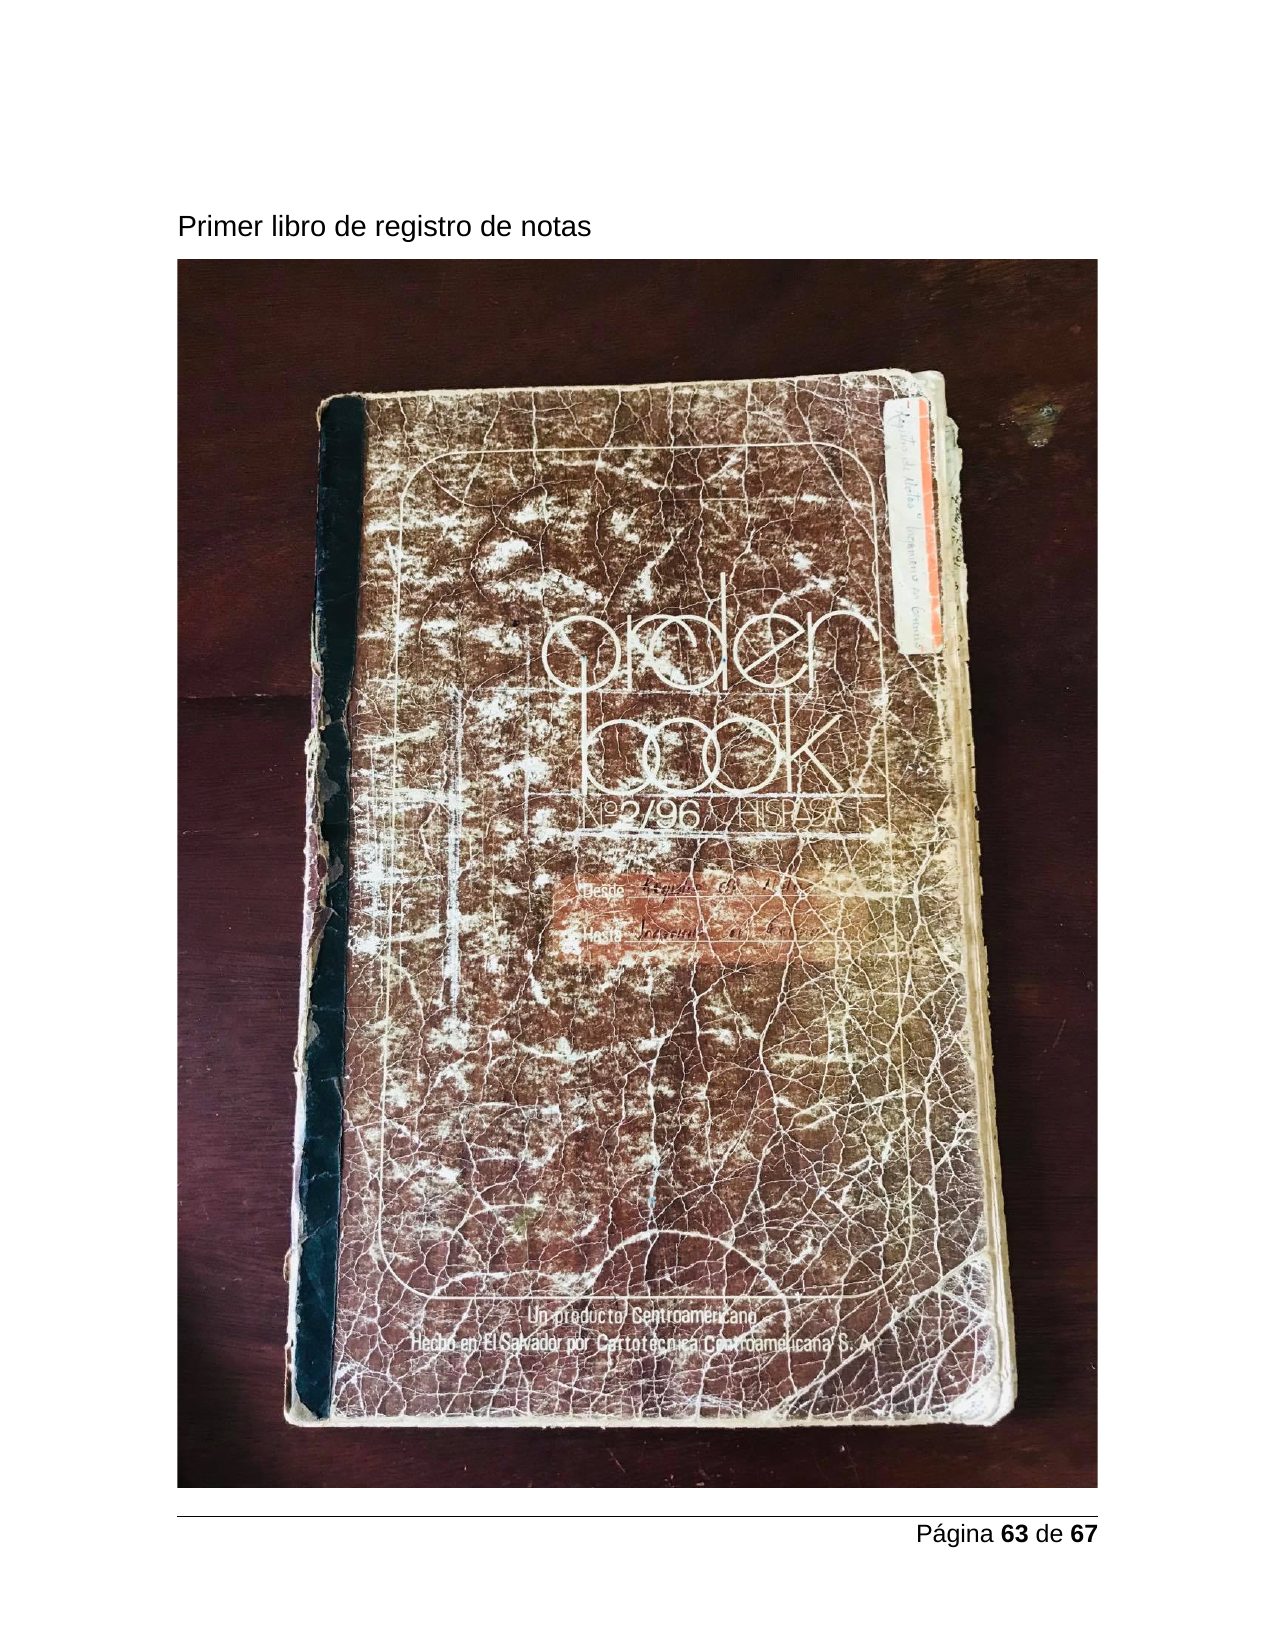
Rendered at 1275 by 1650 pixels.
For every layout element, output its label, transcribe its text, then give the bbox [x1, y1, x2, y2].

picture [177, 259, 1098, 1488]
subtitle Primer libro de registro de notas [177, 209, 1098, 243]
